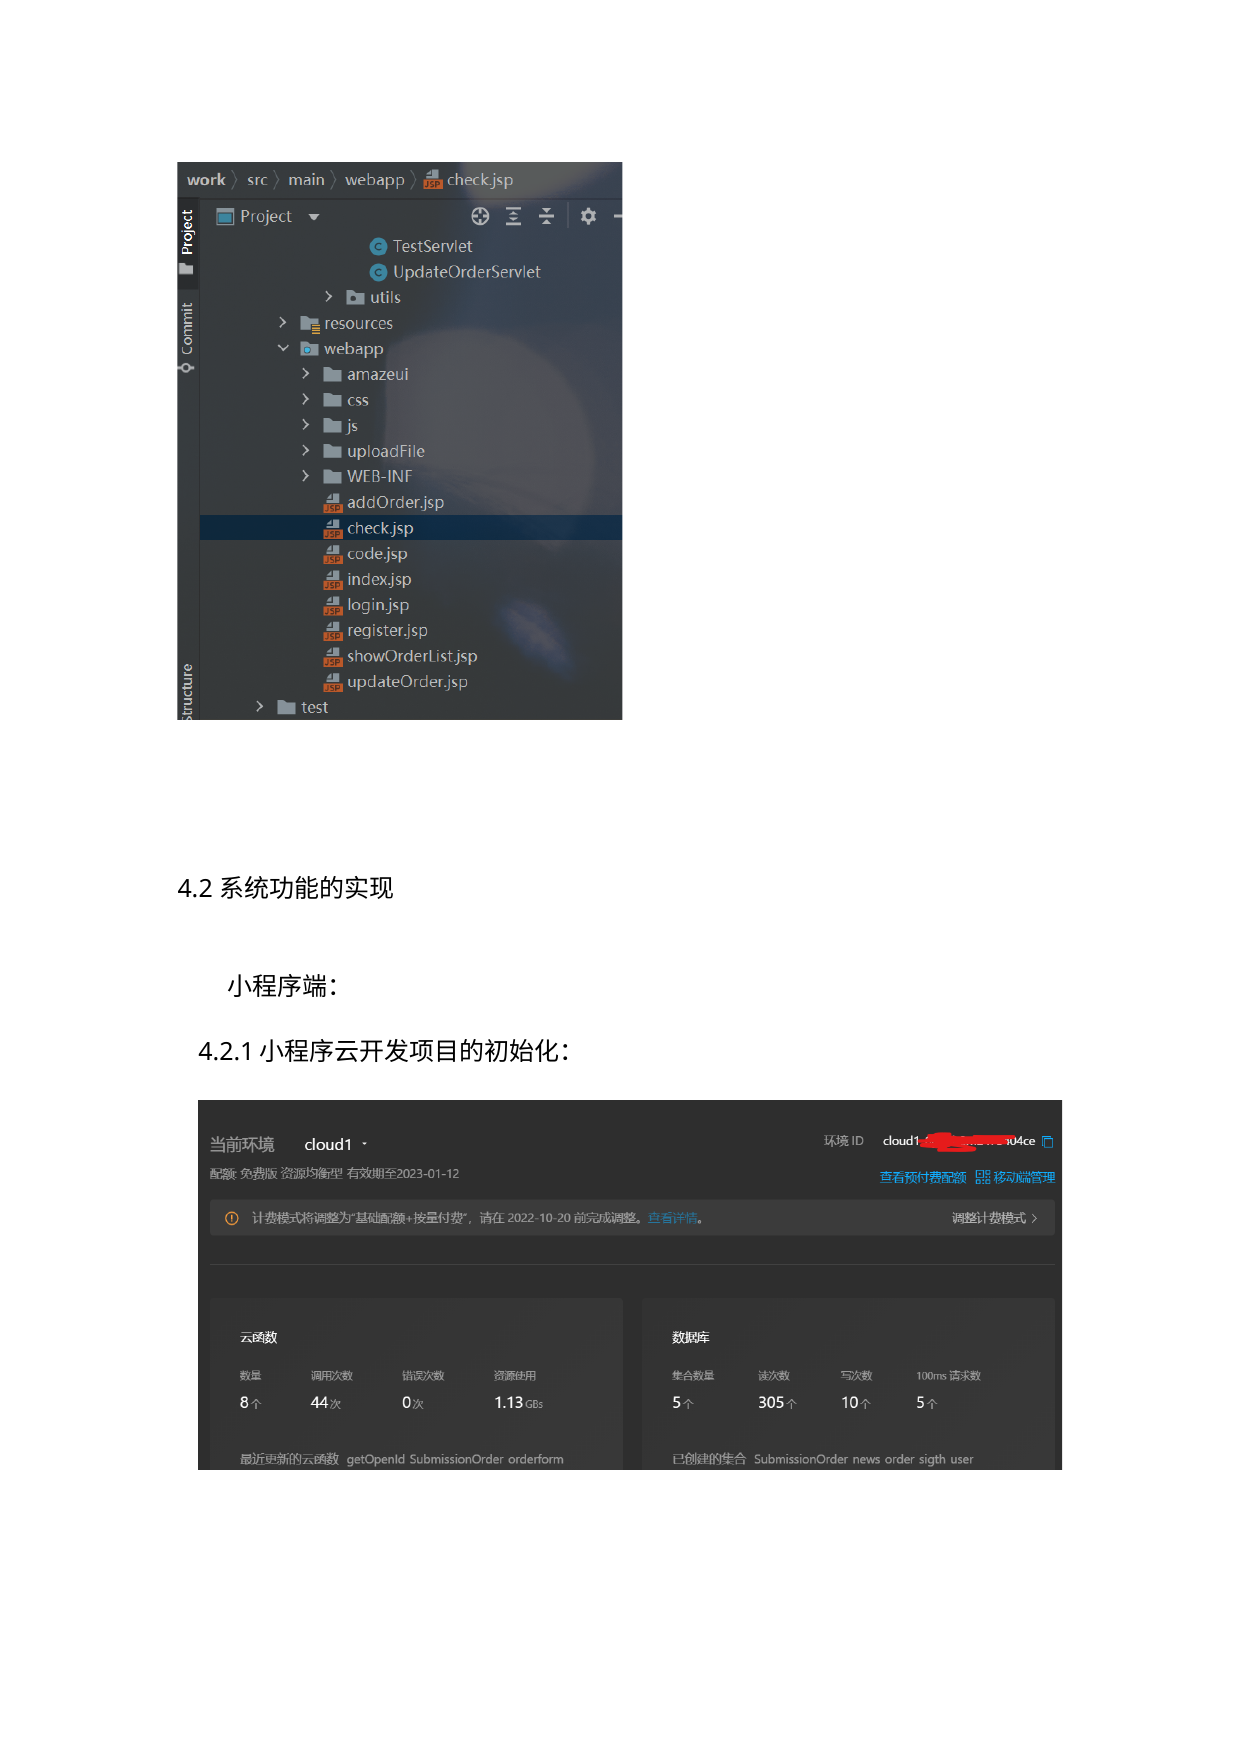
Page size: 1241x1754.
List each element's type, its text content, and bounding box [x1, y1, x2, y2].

text 4.2 系统功能的实现 [177, 854, 1087, 919]
picture [198, 1100, 1063, 1470]
text 4.2.1小程序云开发项目的初始化： [177, 1017, 1087, 1082]
picture [177, 162, 623, 720]
text 小程序端： [177, 952, 1087, 1017]
